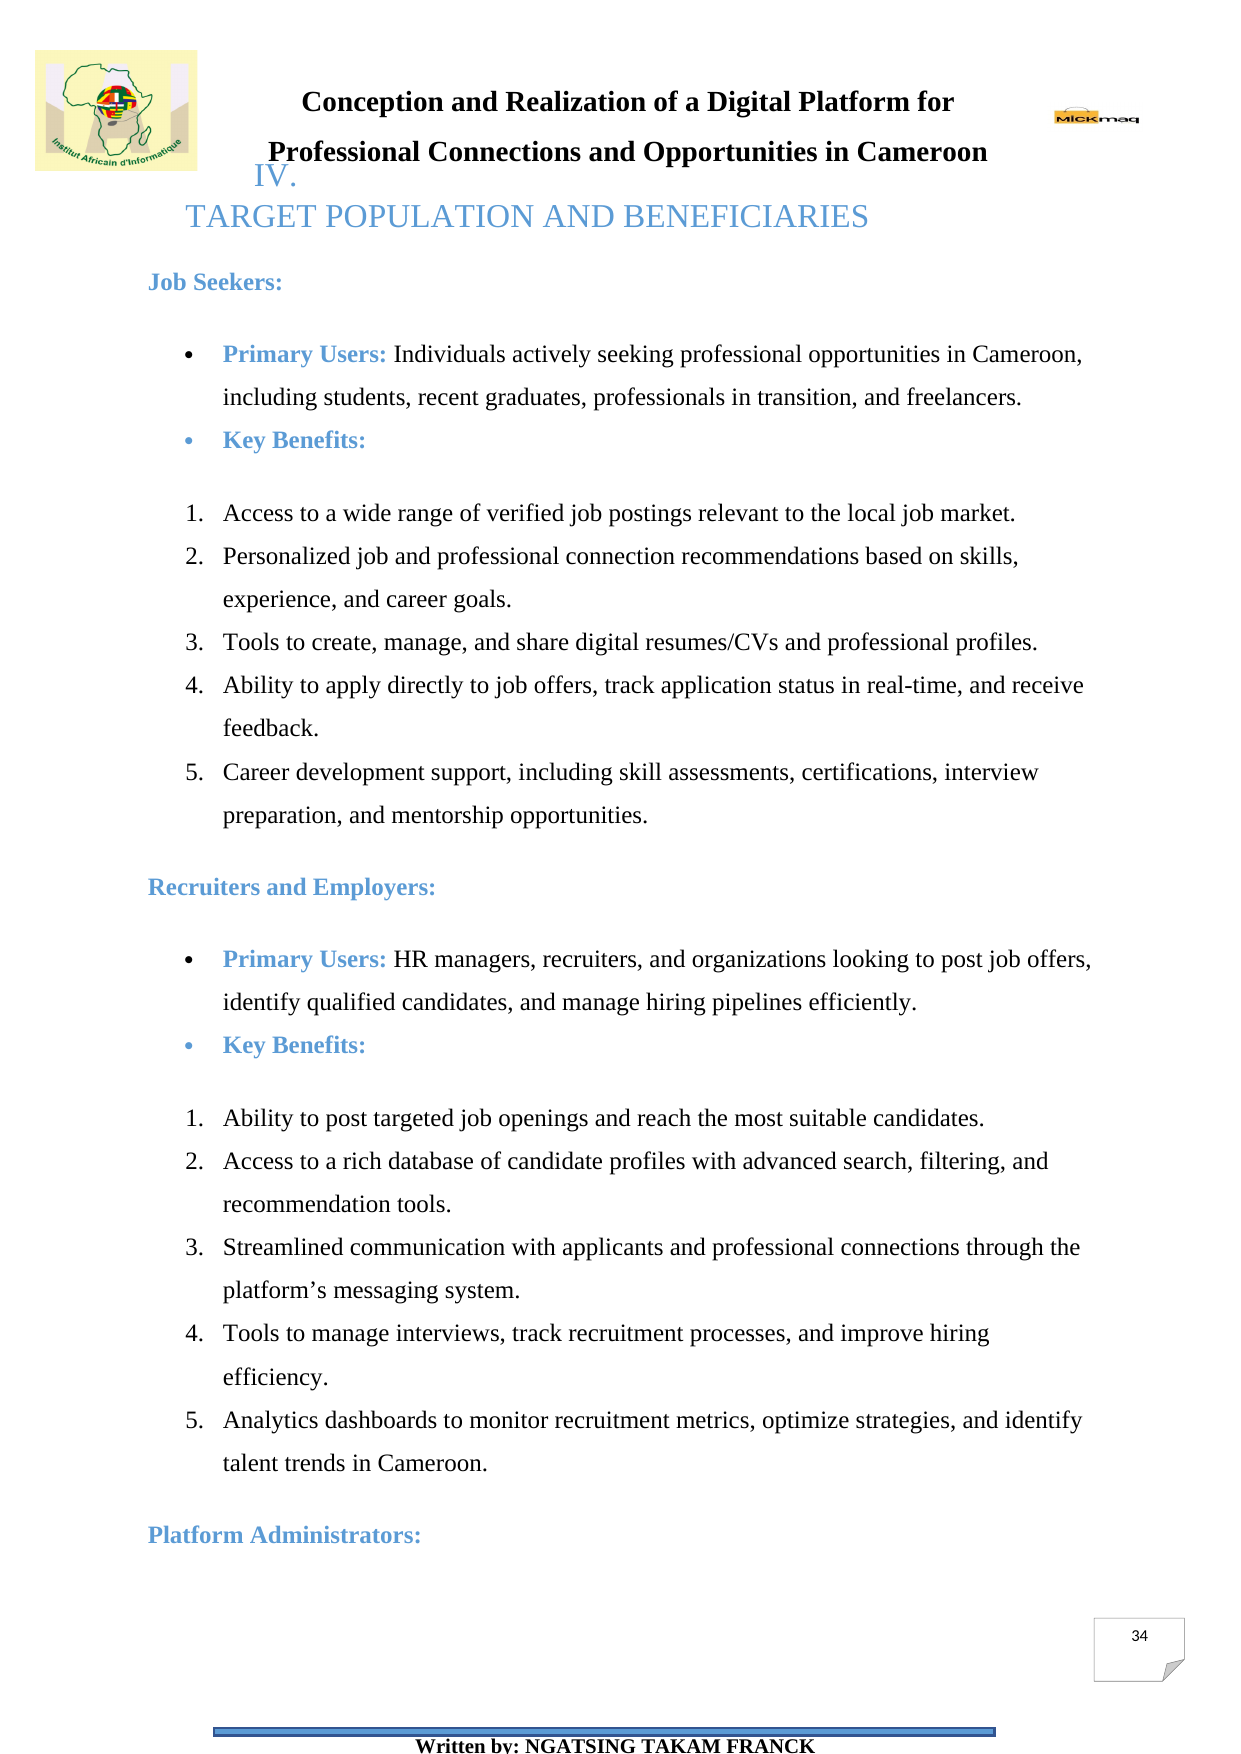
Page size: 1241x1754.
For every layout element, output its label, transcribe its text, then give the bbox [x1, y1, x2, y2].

subtitle TARGET POPULATION AND BENEFICIARIES [185, 155, 1093, 235]
list Access to a rich database of candidate profiles with advanced search, filtering, and recommendation tools. [185, 1146, 1093, 1218]
list Ability to apply directly to job offers, track application status in real-time, and receive feedback. [185, 670, 1093, 742]
text Job Seekers: [148, 267, 1093, 296]
list Streamlined communication with applicants and professional connections through the platform’s messaging system. [185, 1232, 1093, 1304]
list Career development support, including skill assessments, certifications, interview preparation, and mentorship opportunities. [185, 757, 1093, 828]
picture [1047, 102, 1143, 132]
list Tools to manage interviews, track recruitment processes, and improve hiring efficiency. [185, 1318, 1093, 1390]
text Recruiters and Employers: [148, 872, 1093, 901]
text Platform Administrators: [148, 1520, 1093, 1549]
list Primary Users: HR managers, recruiters, and organizations looking to post job offers, identify qualified candidates, and manage hiring pipelines efficiently. [185, 944, 1093, 1016]
list Ability to post targeted job openings and reach the most suitable candidates. [185, 1103, 1093, 1132]
list Key Benefits: [185, 1031, 1093, 1059]
list Primary Users: Individuals actively seeking professional opportunities in Cameroon, including students, recent graduates, professionals in transition, and freelancers. [185, 339, 1093, 411]
list Key Benefits: [185, 426, 1093, 454]
list Access to a wide range of verified job postings relevant to the local job market. [185, 498, 1093, 527]
list Tools to create, manage, and share digital resumes/CVs and professional profiles. [185, 627, 1093, 656]
list Personalized job and professional connection recommendations based on skills, experience, and career goals. [185, 541, 1093, 613]
list Analytics dashboards to monitor recruitment metrics, optimize strategies, and identify talent trends in Cameroon. [185, 1405, 1093, 1477]
picture [35, 50, 198, 171]
